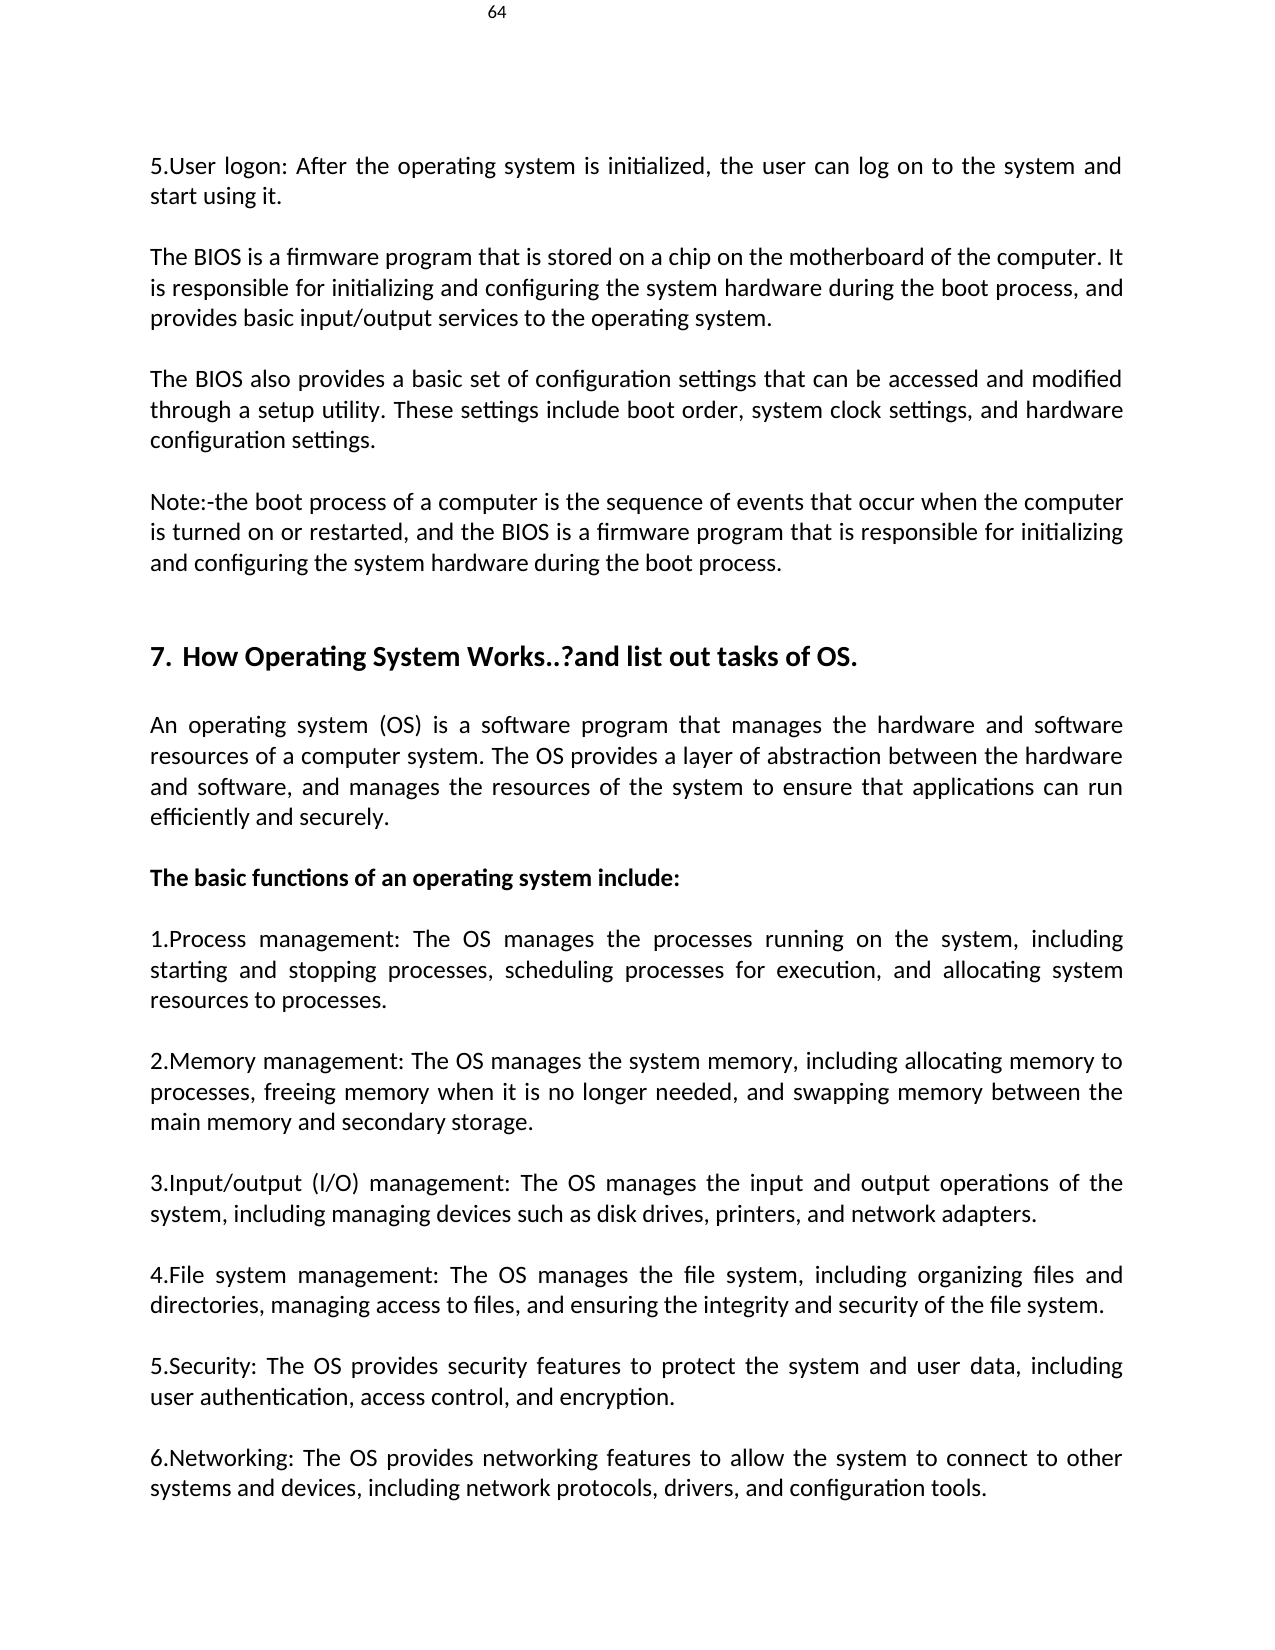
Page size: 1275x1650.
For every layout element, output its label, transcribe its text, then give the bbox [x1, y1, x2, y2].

list The BIOS is a firmware program that is stored on a chip on the motherboard of the computer. It is responsible for initializing and configuring the system hardware during the boot process, and provides basic input/output services to the operating system. [150, 242, 1125, 333]
list The basic functions of an operating system include: [150, 862, 1125, 893]
list 5.Security: The OS provides security features to protect the system and user data, including user authentication, access control, and encryption. [150, 1351, 1125, 1412]
list An operating system (OS) is a software program that manages the hardware and software resources of a computer system. The OS provides a layer of abstraction between the hardware and software, and manages the resources of the system to ensure that applications can run efficiently and securely. [150, 709, 1125, 832]
list 2.Memory management: The OS manages the system memory, including allocating memory to processes, freeing memory when it is no longer needed, and swapping memory between the main memory and secondary storage. [150, 1045, 1125, 1137]
list 3.Input/output (I/O) management: The OS manages the input and output operations of the system, including managing devices such as disk drives, printers, and network adapters. [150, 1167, 1125, 1228]
list 5.User logon: After the operating system is initialized, the user can log on to the system and start using it. [150, 150, 1125, 211]
list How Operating System Works..?and list out tasks of OS. [150, 638, 1125, 674]
list 4.File system management: The OS manages the file system, including organizing files and directories, managing access to files, and ensuring the integrity and security of the file system. [150, 1259, 1125, 1320]
list 6.Networking: The OS provides networking features to allow the system to connect to other systems and devices, including network protocols, drivers, and configuration tools. [150, 1442, 1125, 1503]
list 1.Process management: The OS manages the processes running on the system, including starting and stopping processes, scheduling processes for execution, and allocating system resources to processes. [150, 923, 1125, 1015]
list The BIOS also provides a basic set of configuration settings that can be accessed and modified through a setup utility. These settings include boot order, system clock settings, and hardware configuration settings. [150, 364, 1125, 455]
list Note:-the boot process of a computer is the sequence of events that occur when the computer is turned on or restarted, and the BIOS is a firmware program that is responsible for initializing and configuring the system hardware during the boot process. [150, 486, 1125, 577]
